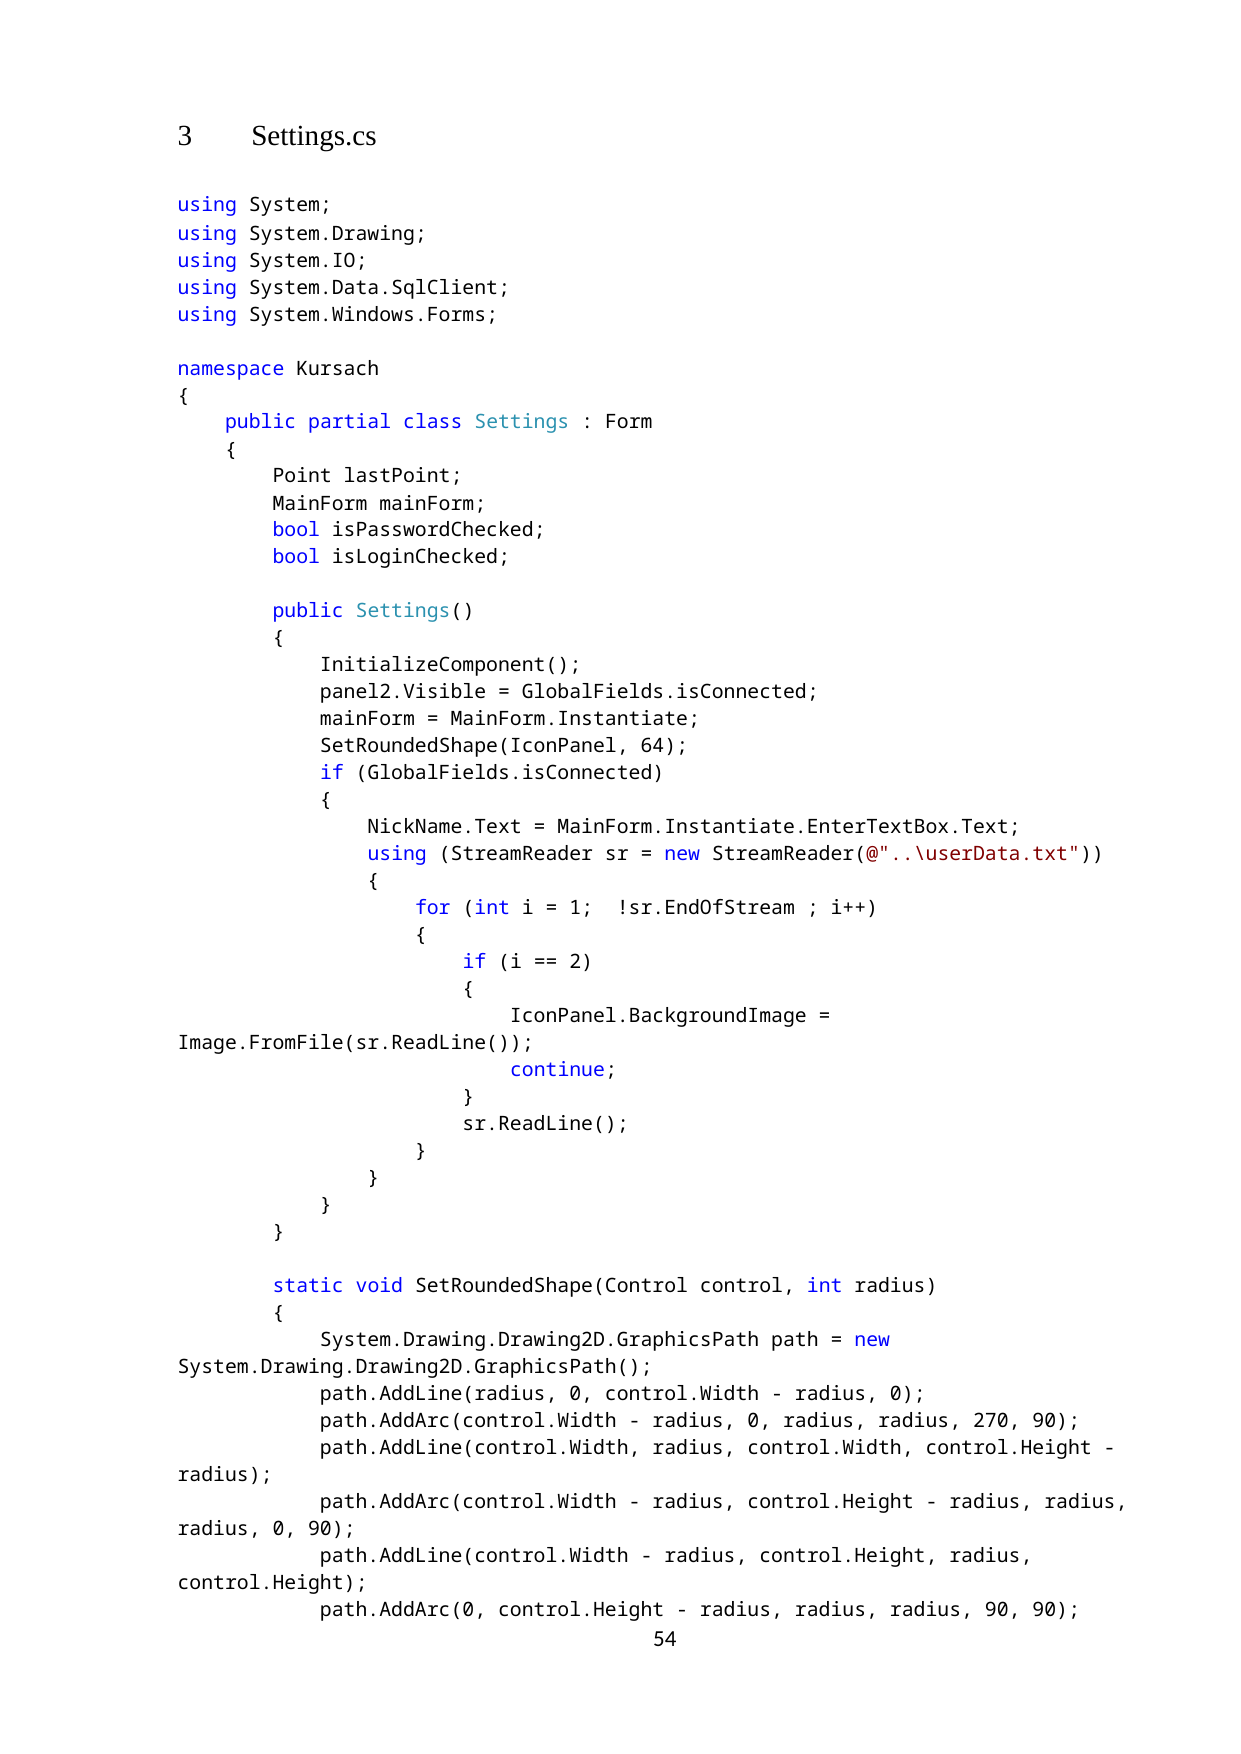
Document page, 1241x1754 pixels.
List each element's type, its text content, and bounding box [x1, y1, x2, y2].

text panel2.Visible = GlobalFields.isConnected; [177, 678, 1152, 704]
text } [177, 1082, 1152, 1109]
text { [177, 920, 1152, 947]
text IconPanel.BackgroundImage = Image.FromFile(sr.ReadLine()); [177, 1001, 1152, 1055]
text path.AddLine(radius, 0, control.Width - radius, 0); [177, 1379, 1152, 1406]
text { [177, 1298, 1152, 1325]
text InitializeComponent(); [177, 651, 1152, 678]
text NickName.Text = MainForm.Instantiate.EnterTextBox.Text; [177, 812, 1152, 839]
text path.AddArc(control.Width - radius, 0, radius, radius, 270, 90); [177, 1406, 1152, 1433]
text if (i == 2) [177, 947, 1152, 974]
text { [177, 624, 1152, 651]
text { [177, 435, 1152, 462]
text public Settings() [177, 597, 1152, 624]
text { [177, 786, 1152, 812]
text } [177, 1190, 1152, 1217]
text using System.Data.SqlClient; [177, 273, 1152, 300]
text static void SetRoundedShape(Control control, int radius) [177, 1271, 1152, 1298]
text namespace Kursach [177, 354, 1152, 381]
text sr.ReadLine(); [177, 1109, 1152, 1136]
text } [177, 1136, 1152, 1163]
text } [177, 1163, 1152, 1190]
text path.AddArc(control.Width - radius, control.Height - radius, radius, radius, 0, 90); [177, 1487, 1152, 1541]
text Point lastPoint; [177, 462, 1152, 489]
text System.Drawing.Drawing2D.GraphicsPath path = new System.Drawing.Drawing2D.GraphicsPath(); [177, 1325, 1152, 1379]
text mainForm = MainForm.Instantiate; [177, 704, 1152, 732]
text { [177, 866, 1152, 893]
text bool isLoginChecked; [177, 543, 1152, 570]
text for (int i = 1; !sr.EndOfStream ; i++) [177, 893, 1152, 920]
text { [177, 381, 1152, 408]
list Settings.cs using System; [177, 118, 1152, 217]
text path.AddArc(0, control.Height - radius, radius, radius, 90, 90); [177, 1595, 1152, 1622]
text public partial class Settings : Form [177, 408, 1152, 435]
text using System.Windows.Forms; [177, 300, 1152, 327]
text continue; [177, 1055, 1152, 1082]
text using (StreamReader sr = new StreamReader(@"..\userData.txt")) [177, 839, 1152, 866]
text bool isPasswordChecked; [177, 516, 1152, 543]
text using System.IO; [177, 246, 1152, 273]
text path.AddLine(control.Width, radius, control.Width, control.Height - radius); [177, 1433, 1152, 1487]
text { [177, 974, 1152, 1001]
text using System.Drawing; [177, 219, 1152, 246]
text SetRoundedShape(IconPanel, 64); [177, 732, 1152, 758]
text MainForm mainForm; [177, 489, 1152, 516]
text } [177, 1217, 1152, 1244]
text if (GlobalFields.isConnected) [177, 758, 1152, 786]
text path.AddLine(control.Width - radius, control.Height, radius, control.Height); [177, 1541, 1152, 1595]
